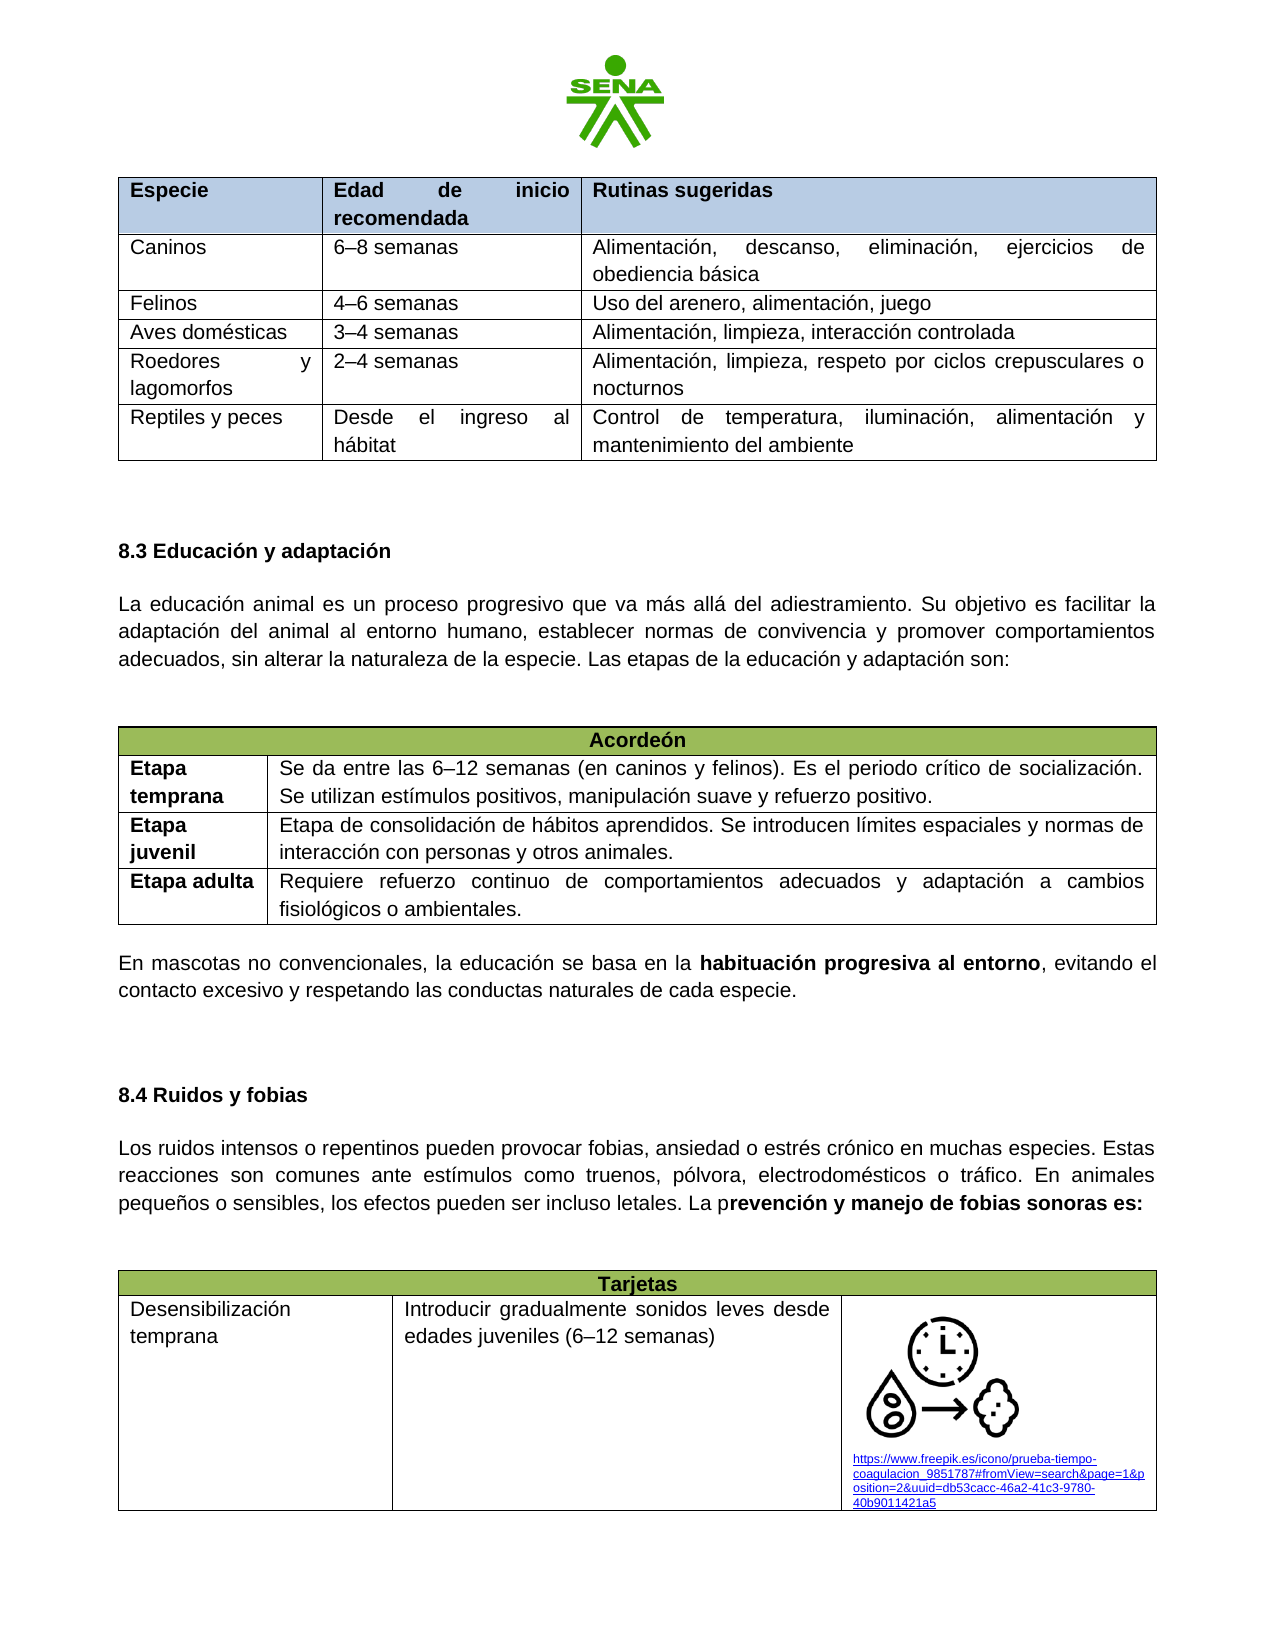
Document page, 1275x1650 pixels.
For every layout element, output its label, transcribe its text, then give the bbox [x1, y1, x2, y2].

table_cell Desde el ingreso al hábitat [323, 405, 581, 460]
table_header Tarjetas [119, 1271, 1156, 1295]
table_cell Reptiles y peces [119, 405, 322, 460]
table_cell Alimentación, limpieza, respeto por ciclos crepusculares o nocturnos [582, 349, 1156, 404]
text Los ruidos intensos o repentinos pueden provocar fobias, ansiedad o estrés crónico en muchas especies. Estas reacciones son comunes ante estímulos como truenos, pólvora, electrodomésticos o tráfico. En animales pequeños o sensibles, los efectos pueden ser incluso letales. La prevención y manejo de fobias sonoras es: [118, 1135, 1157, 1214]
table_cell Alimentación, descanso, eliminación, ejercicios de obediencia básica [582, 235, 1156, 290]
table_cell 6–8 semanas [323, 235, 581, 290]
table_header Rutinas sugeridas [582, 178, 1156, 233]
table_header Especie [119, 178, 322, 233]
table_header Acordeón [119, 728, 1156, 755]
table_cell 4–6 semanas [323, 291, 581, 319]
table_cell 3–4 semanas [323, 320, 581, 348]
table_cell Requiere refuerzo continuo de comportamientos adecuados y adaptación a cambios fisiológicos o ambientales. [268, 869, 1156, 924]
table_cell Caninos [119, 235, 322, 290]
picture [852, 1310, 1037, 1452]
table_cell Alimentación, limpieza, interacción controlada [582, 320, 1156, 348]
table_cell Uso del arenero, alimentación, juego [582, 291, 1156, 319]
table_cell Control de temperatura, iluminación, alimentación y mantenimiento del ambiente [582, 405, 1156, 460]
table_cell Roedores y lagomorfos [119, 349, 322, 404]
table_cell Etapa juvenil [119, 813, 267, 868]
table_cell Etapa de consolidación de hábitos aprendidos. Se introducen límites espaciales y normas de interacción con personas y otros animales. [268, 813, 1156, 868]
table_cell Felinos [119, 291, 322, 319]
table_cell Aves domésticas [119, 320, 322, 348]
text En mascotas no convencionales, la educación se basa en la habituación progresiva al entorno, evitando el contacto excesivo y respetando las conductas naturales de cada especie. [118, 950, 1157, 1002]
table_cell https://www.freepik.es/icono/prueba-tiempo-coagulacion_9851787#fromView=search&page=1&position=2&uuid=db53cacc-46a2-41c3-9780-40b9011421a5 [842, 1296, 1156, 1509]
table_cell Etapa temprana [119, 756, 267, 812]
table_cell 2–4 semanas [323, 349, 581, 404]
text 8.4 Ruidos y fobias [118, 1083, 1157, 1107]
text 8.3 Educación y adaptación [118, 539, 1157, 563]
table_cell Etapa adulta [119, 869, 267, 924]
table_cell Introducir gradualmente sonidos leves desde edades juveniles (6–12 semanas) [393, 1296, 841, 1509]
table_cell Desensibilización temprana [119, 1296, 392, 1509]
text La educación animal es un proceso progresivo que va más allá del adiestramiento. Su objetivo es facilitar la adaptación del animal al entorno humano, establecer normas de convivencia y promover comportamientos adecuados, sin alterar la naturaleza de la especie. Las etapas de la educación y adaptación son: [118, 591, 1157, 670]
table_cell Se da entre las 6–12 semanas (en caninos y felinos). Es el periodo crítico de socialización. Se utilizan estímulos positivos, manipulación suave y refuerzo positivo. [268, 756, 1156, 812]
table_header Edad de inicio recomendada [323, 178, 581, 233]
picture [566, 55, 664, 148]
